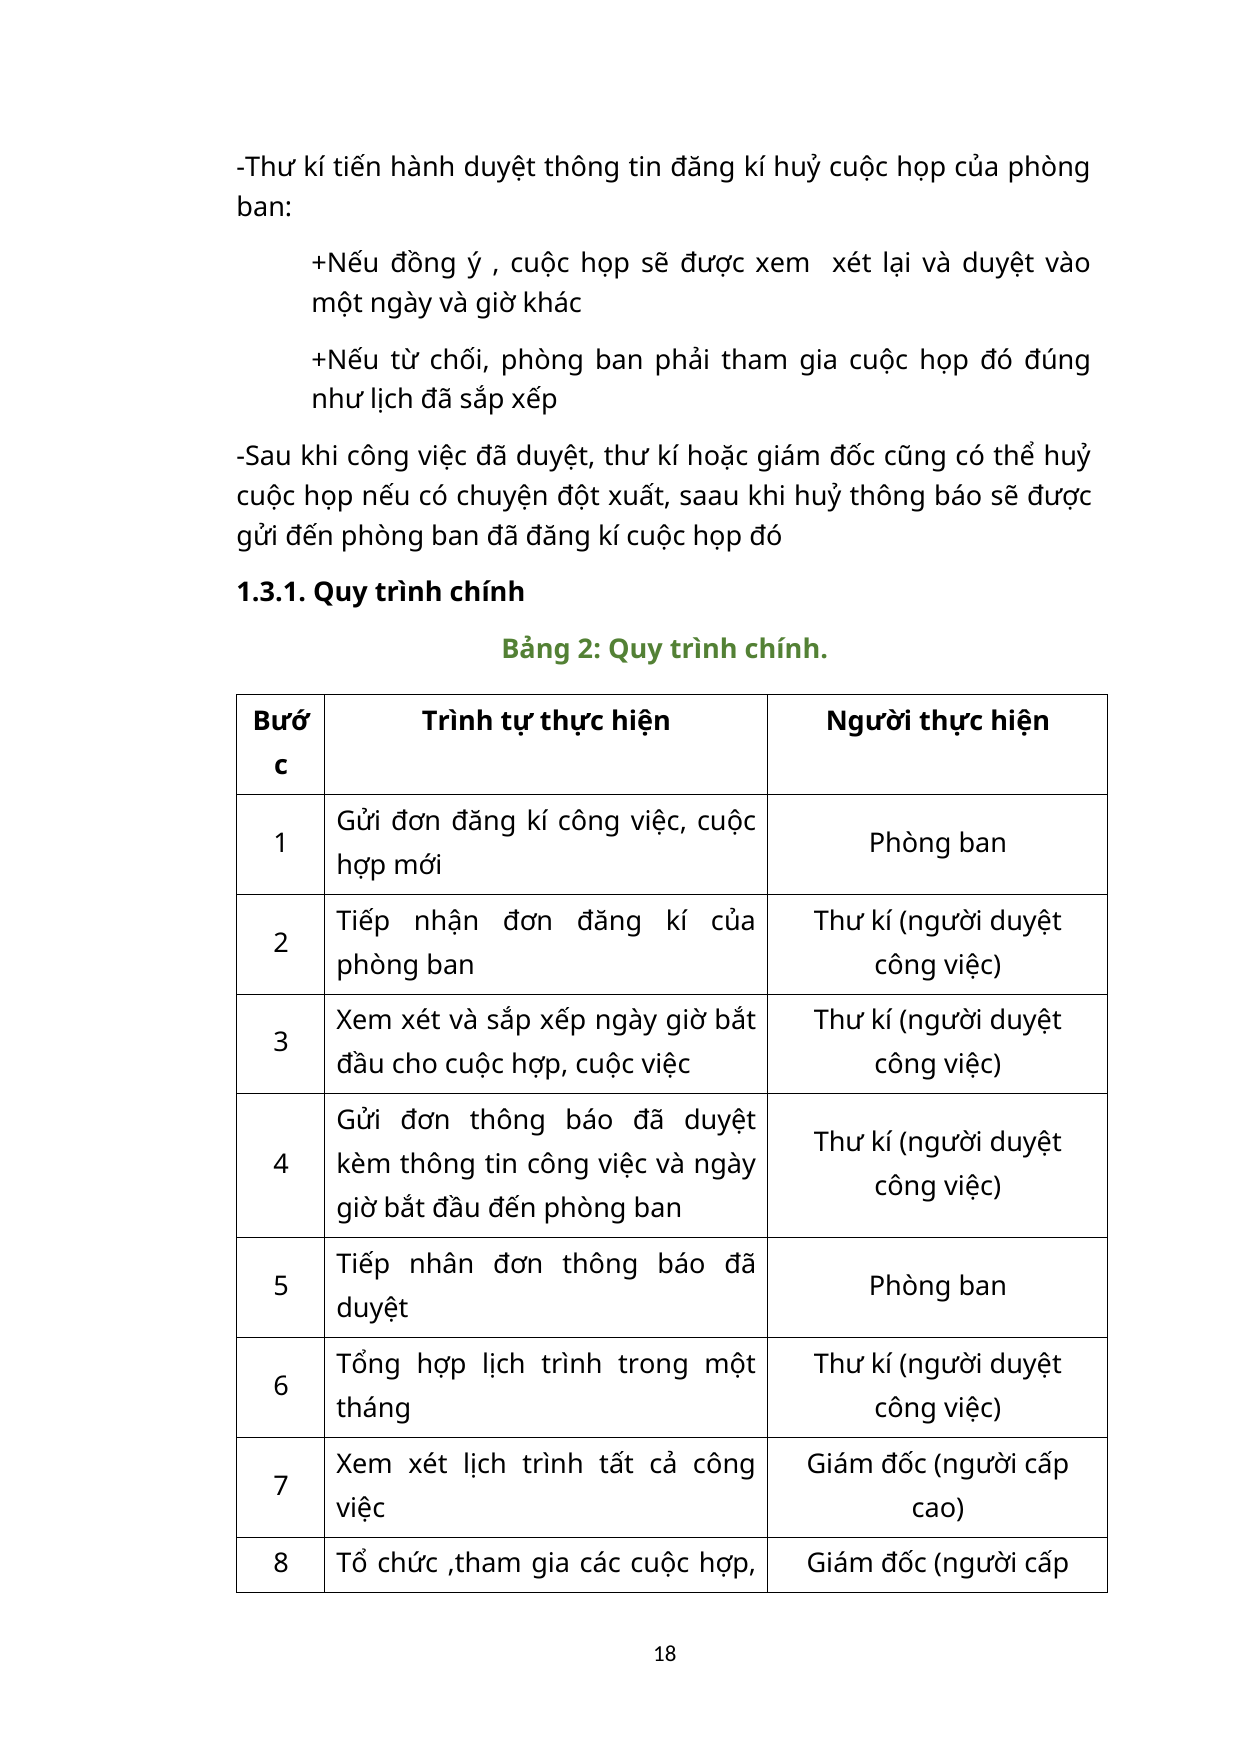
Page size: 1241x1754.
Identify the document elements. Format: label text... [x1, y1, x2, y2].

table_cell Thư kí (người duyệt công việc) [768, 895, 1107, 993]
table_cell Tổng hợp lịch trình trong một tháng [325, 1338, 767, 1437]
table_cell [325, 1538, 767, 1592]
table_cell Thư kí (người duyệt công việc) [768, 1338, 1107, 1437]
table_cell Thư kí (người duyệt công việc) [768, 995, 1107, 1093]
table_cell 3 [237, 995, 324, 1093]
text +Nếu từ chối, phòng ban phải tham gia cuộc họp đó đúng như lịch đã sắp xếp [311, 340, 1092, 417]
table_cell 7 [237, 1438, 324, 1537]
table_cell 8 [237, 1538, 324, 1592]
text Bảng 2: Quy trình chính. [236, 629, 1092, 666]
table_cell Giám đốc (người cấp cao), phòng ban [768, 1538, 1107, 1592]
table_cell Giám đốc (người cấp cao) [768, 1438, 1107, 1537]
table_cell Xem xét và sắp xếp ngày giờ bắt đầu cho cuộc hợp, cuộc việc [325, 995, 767, 1093]
table_header Trình tự thực hiện [325, 695, 767, 794]
table_cell 4 [237, 1094, 324, 1237]
text -Sau khi công việc đã duyệt, thư kí hoặc giám đốc cũng có thể huỷ cuộc họp nếu có chuyện đột xuất, saau khi huỷ thông báo sẽ được gửi đến phòng ban đã đăng kí cuộc họp đó [236, 436, 1092, 553]
text +Nếu đồng ý , cuộc họp sẽ được xem xét lại và duyệt vào một ngày và giờ khác [311, 244, 1092, 321]
table_cell 1 [237, 795, 324, 894]
table_cell Gửi đơn đăng kí công việc, cuộc hợp mới [325, 795, 767, 894]
table_cell Phòng ban [768, 1238, 1107, 1337]
table_cell Gửi đơn thông báo đã duyệt kèm thông tin công việc và ngày giờ bắt đầu đến phòng ban [325, 1094, 767, 1237]
table_header Người thực hiện [768, 695, 1107, 794]
table_cell Tiếp nhận đơn đăng kí của phòng ban [325, 895, 767, 993]
table_header Bước [237, 695, 324, 794]
table_cell 5 [237, 1238, 324, 1337]
table_cell Xem xét lịch trình tất cả công việc [325, 1438, 767, 1537]
table_cell 2 [237, 895, 324, 993]
table_cell Tiếp nhân đơn thông báo đã duyệt [325, 1238, 767, 1337]
table_cell 6 [237, 1338, 324, 1437]
table_cell Phòng ban [768, 795, 1107, 894]
table_cell Thư kí (người duyệt công việc) [768, 1094, 1107, 1237]
text -Thư kí tiến hành duyệt thông tin đăng kí huỷ cuộc họp của phòng ban: [236, 148, 1092, 224]
subtitle 1.3.1. Quy trình chính [236, 572, 1092, 609]
